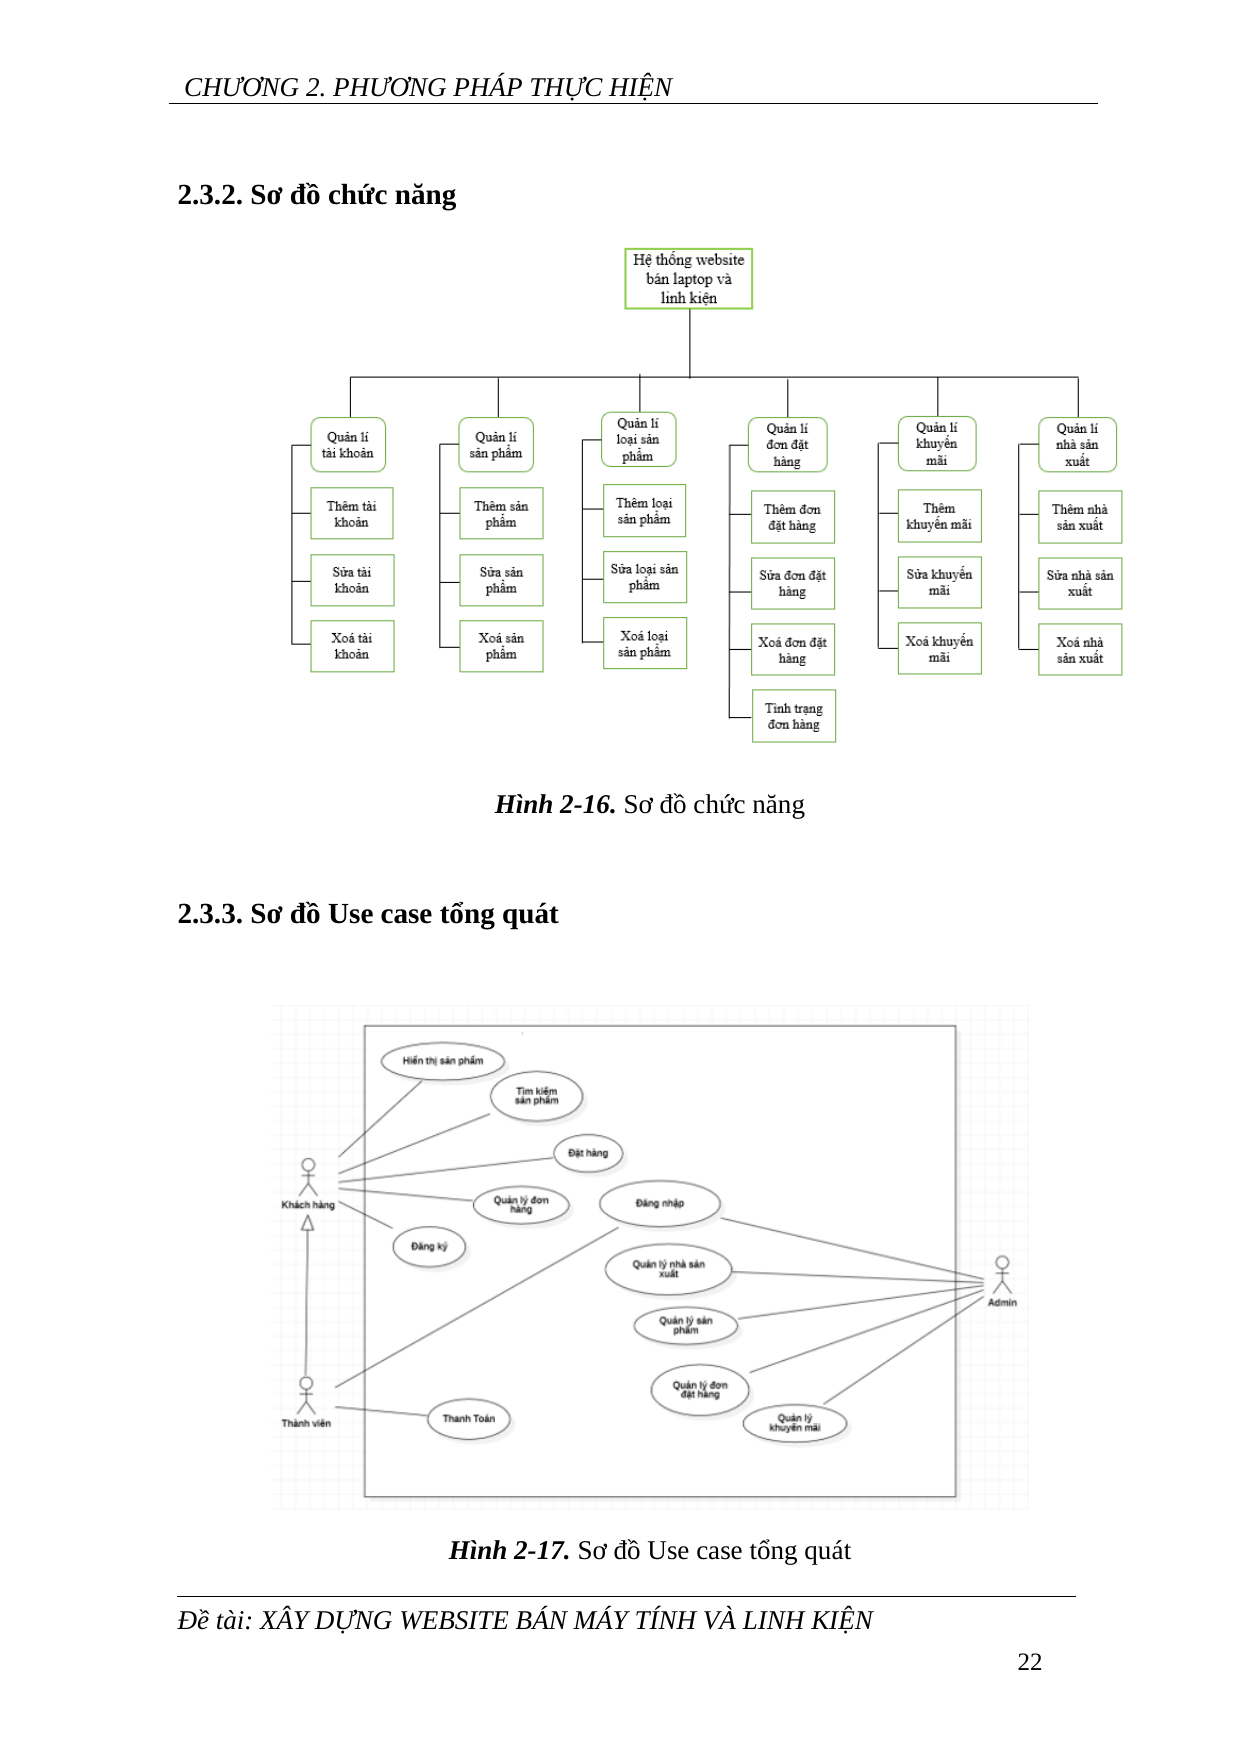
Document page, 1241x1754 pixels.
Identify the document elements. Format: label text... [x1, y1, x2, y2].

picture [235, 233, 1181, 766]
subtitle Sơ đồ Use case tổng quát [177, 897, 1122, 930]
picture [270, 1005, 1030, 1512]
subtitle Sơ đồ chức năng [177, 177, 1122, 211]
